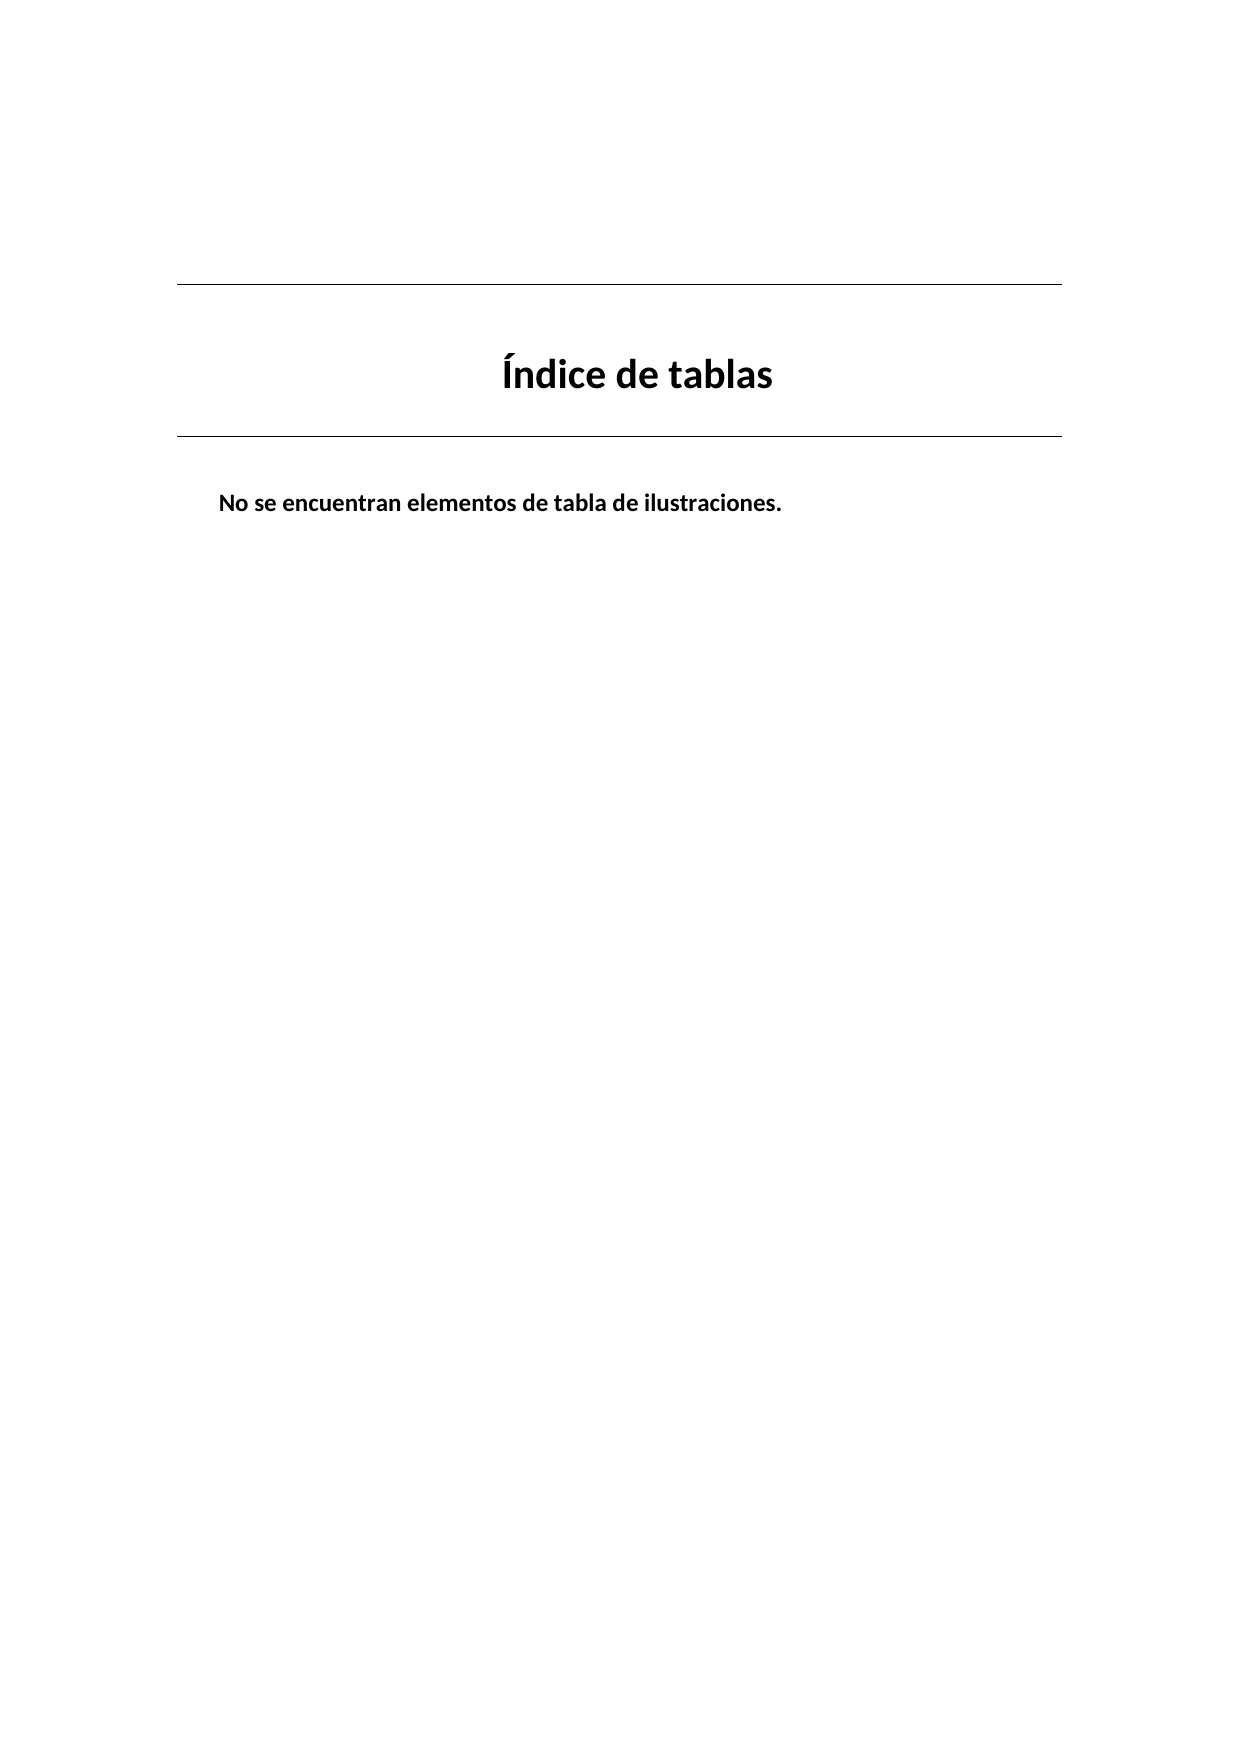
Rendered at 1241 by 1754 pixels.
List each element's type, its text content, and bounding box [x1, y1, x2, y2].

table_header Índice de tablas [177, 285, 1062, 436]
